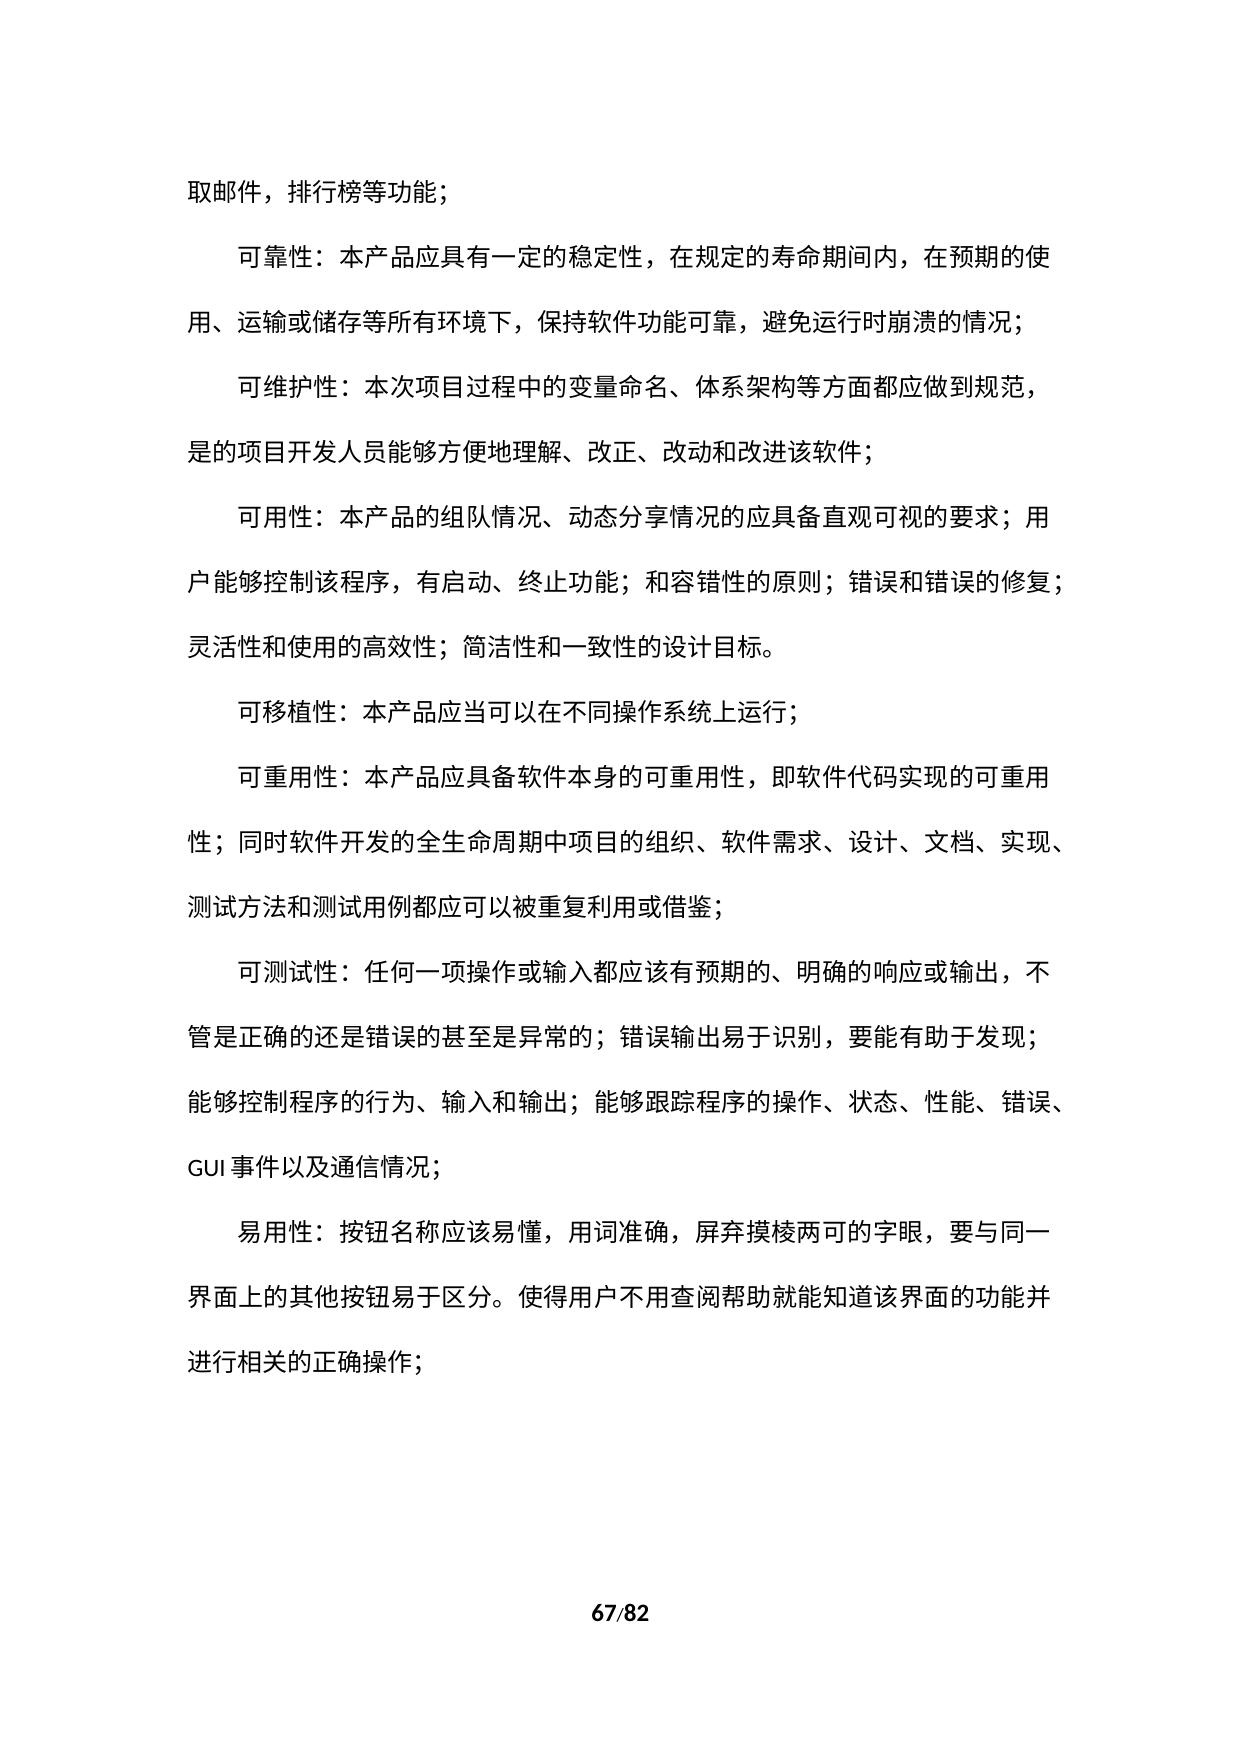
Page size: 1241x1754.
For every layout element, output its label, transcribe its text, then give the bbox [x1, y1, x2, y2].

text 可维护性：本次项目过程中的变量命名、体系架构等方面都应做到规范，是的项目开发人员能够方便地理解、改正、改动和改进该软件； [187, 353, 1053, 483]
text 可用性：本产品的组队情况、动态分享情况的应具备直观可视的要求；用户能够控制该程序，有启动、终止功能；和容错性的原则；错误和错误的修复；灵活性和使用的高效性；简洁性和一致性的设计目标。 [187, 483, 1053, 678]
text 可重用性：本产品应具备软件本身的可重用性，即软件代码实现的可重用性；同时软件开发的全生命周期中项目的组织、软件需求、设计、文档、实现、测试方法和测试用例都应可以被重复利用或借鉴； [187, 743, 1053, 938]
text 可测试性：任何一项操作或输入都应该有预期的、明确的响应或输出，不管是正确的还是错误的甚至是异常的；错误输出易于识别，要能有助于发现；能够控制程序的行为、输入和输出；能够跟踪程序的操作、状态、性能、错误、GUI事件以及通信情况； [187, 938, 1053, 1198]
text 可靠性：本产品应具有一定的稳定性，在规定的寿命期间内，在预期的使用、运输或储存等所有环境下，保持软件功能可靠，避免运行时崩溃的情况； [187, 223, 1053, 353]
text 易用性：按钮名称应该易懂，用词准确，屏弃摸棱两可的字眼，要与同一界面上的其他按钮易于区分。使得用户不用查阅帮助就能知道该界面的功能并进行相关的正确操作； [187, 1198, 1053, 1393]
text 可移植性：本产品应当可以在不同操作系统上运行； [187, 678, 1053, 743]
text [187, 158, 1053, 223]
